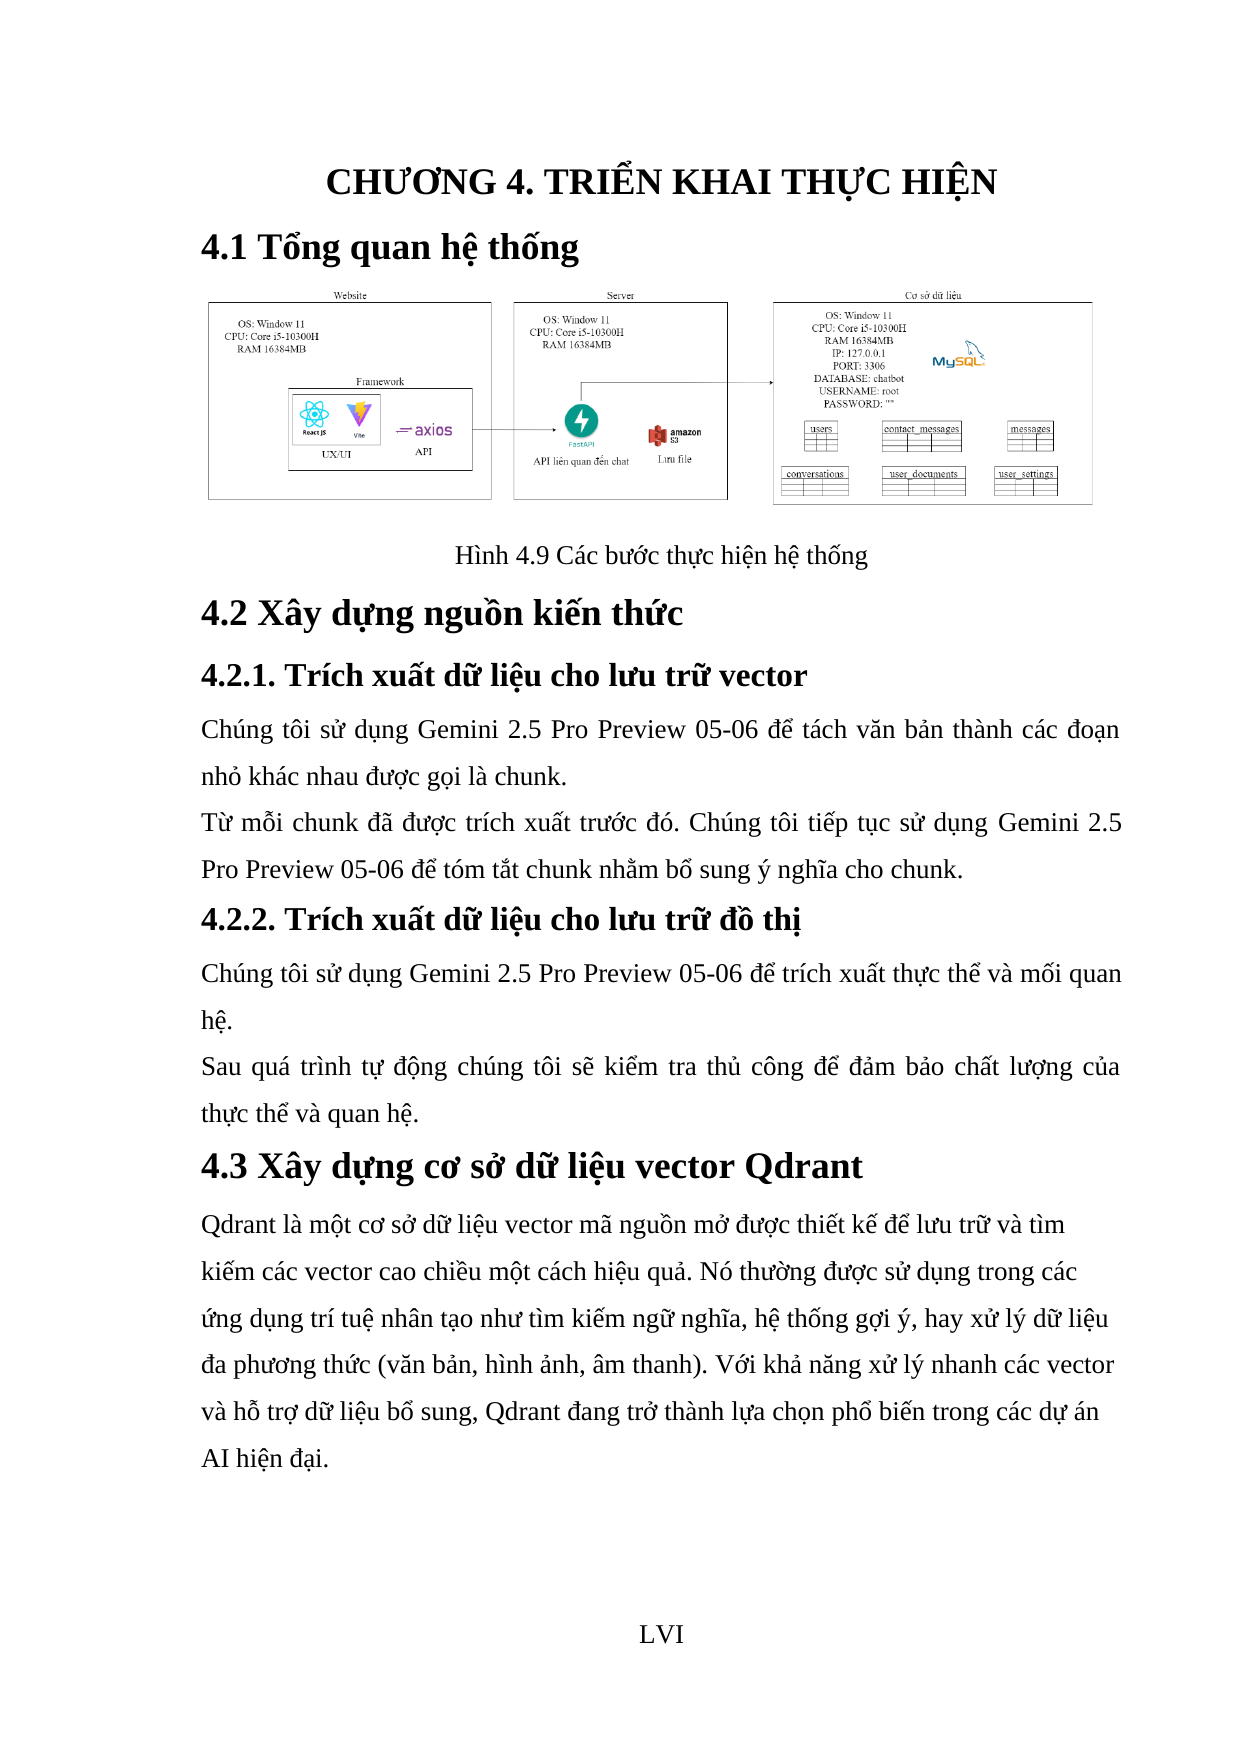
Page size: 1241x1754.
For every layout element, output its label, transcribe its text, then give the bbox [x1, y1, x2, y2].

text Chúng tôi sử dụng Gemini 2.5 Pro Preview 05-06 để trích xuất thực thể và mối quan hệ. [201, 957, 1122, 1035]
text Qdrant là một cơ sở dữ liệu vector mã nguồn mở được thiết kế để lưu trữ và tìm kiếm các vector cao chiều một cách hiệu quả. Nó thường được sử dụng trong các ứng dụng trí tuệ nhân tạo như tìm kiếm ngữ nghĩa, hệ thống gợi ý, hay xử lý dữ liệu đa phương thức (văn bản, hình ảnh, âm thanh). Với khả năng xử lý nhanh các vector và hỗ trợ dữ liệu bổ sung, Qdrant đang trở thành lựa chọn phổ biến trong các dự án AI hiện đại. [201, 1208, 1122, 1473]
subtitle Trích xuất dữ liệu cho lưu trữ đồ thị [201, 899, 1122, 938]
text Từ mỗi chunk đã được trích xuất trước đó. Chúng tôi tiếp tục sử dụng Gemini 2.5 Pro Preview 05-06 để tóm tắt chunk nhằm bổ sung ý nghĩa cho chunk. [201, 806, 1122, 884]
subtitle TRIỂN KHAI THỰC HIỆN [201, 159, 1122, 203]
text Chúng tôi sử dụng Gemini 2.5 Pro Preview 05-06 để tách văn bản thành các đoạn nhỏ khác nhau được gọi là chunk. [201, 713, 1122, 791]
subtitle Trích xuất dữ liệu cho lưu trữ vector [201, 655, 1122, 694]
subtitle Xây dựng nguồn kiến thức [201, 591, 1122, 634]
picture [200, 288, 1093, 524]
subtitle Xây dựng cơ sở dữ liệu vector Qdrant [201, 1144, 1122, 1187]
text Sau quá trình tự động chúng tôi sẽ kiểm tra thủ công để đảm bảo chất lượng của thực thể và quan hệ. [201, 1050, 1122, 1128]
subtitle Tổng quan hệ thống [201, 224, 1122, 267]
